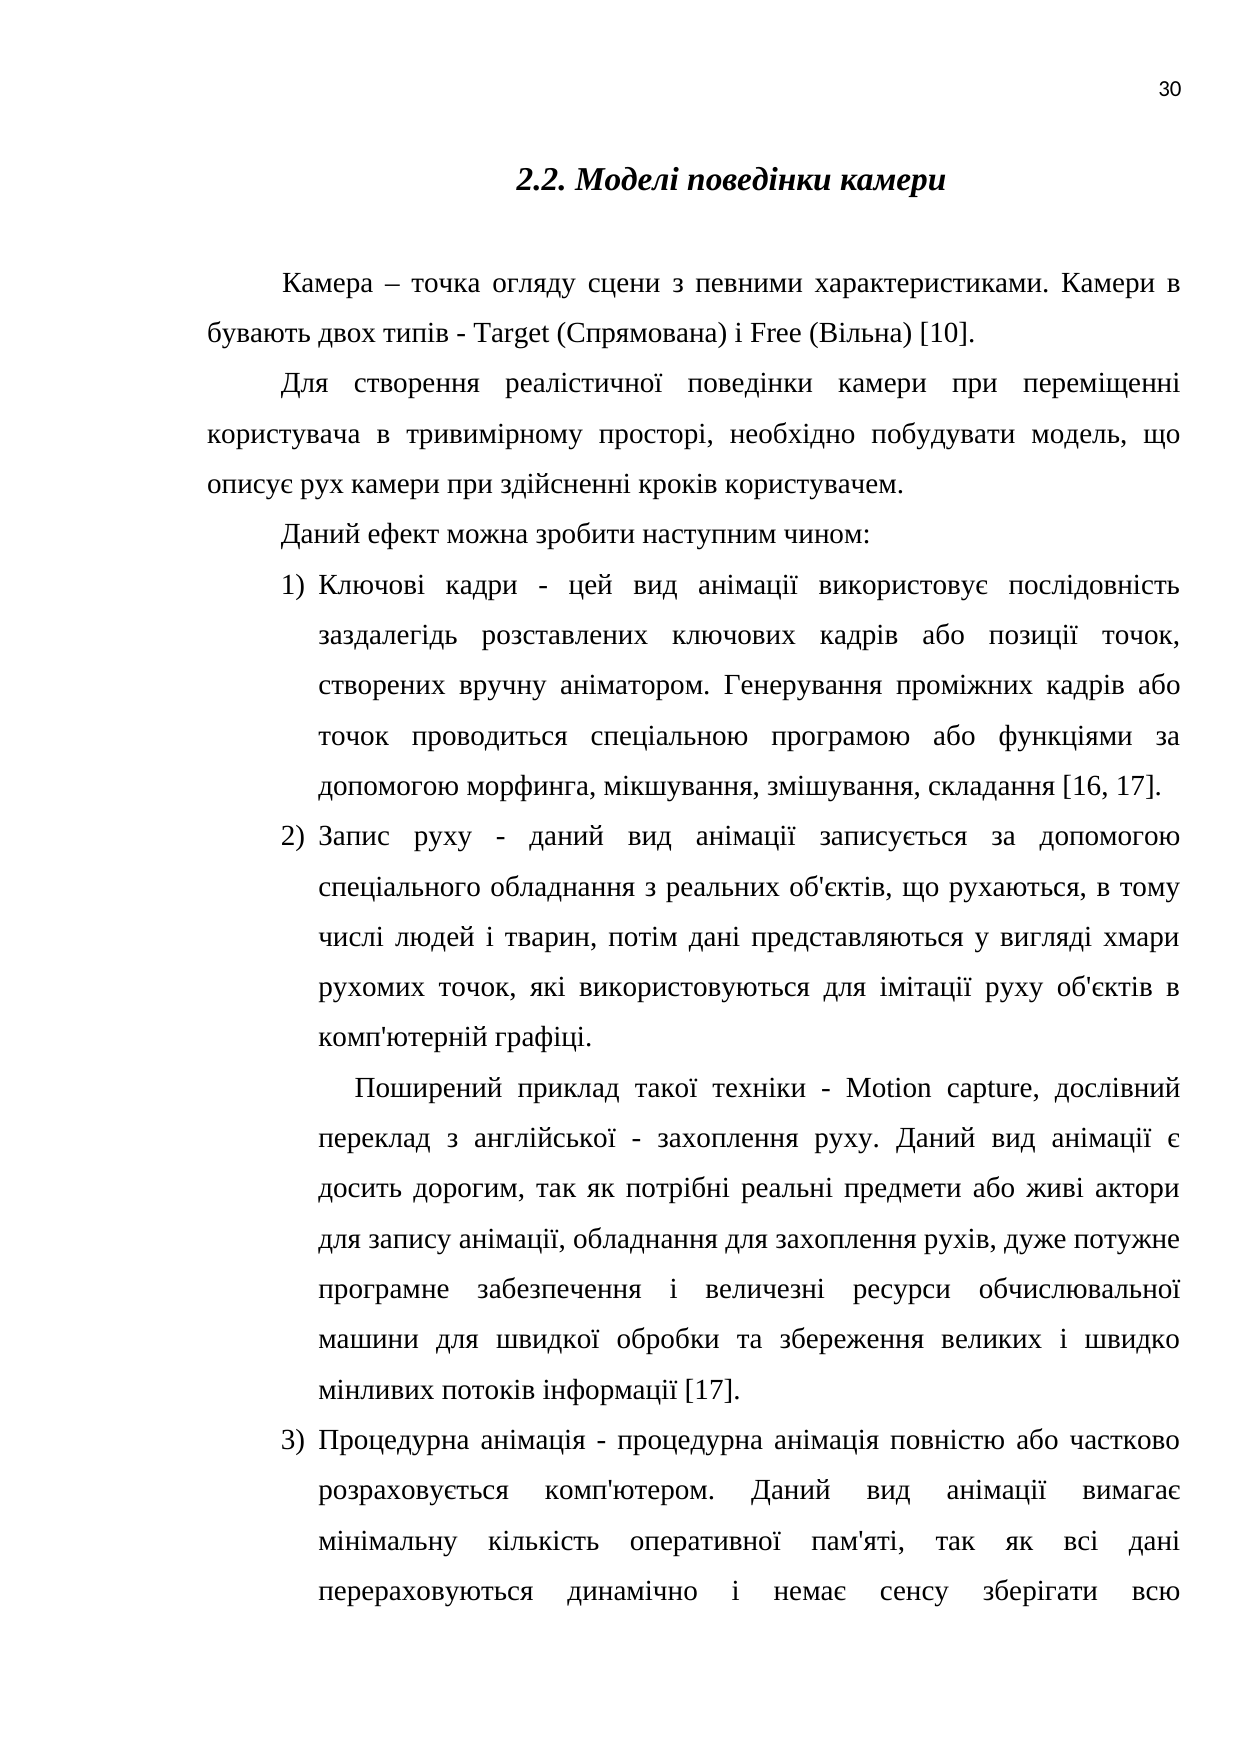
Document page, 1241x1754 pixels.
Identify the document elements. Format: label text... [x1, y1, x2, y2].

list Поширений приклад такої техніки - Motion capture, дослівний переклад з англійської - захоплення руху. Даний вид анімації є досить дорогим, так як потрібні реальні предмети або живі актори для запису анімації, обладнання для захоплення рухів, дуже потужне програмне забезпечення і величезні ресурси обчислювальної машини для швидкої обробки та збереження великих і швидко мінливих потоків інформації [17]. [318, 1070, 1181, 1405]
text 2.2. Моделі поведінки камери [207, 159, 1181, 197]
text Для створення реалістичної поведінки камери при переміщенні користувача в тривимірному просторі, необхідно побудувати модель, що описує рух камери при здійсненні кроків користувачем. [207, 366, 1181, 500]
text Камера – точка огляду сцени з певними характеристиками. Камери в бувають двох типів - Target (Спрямована) і Free (Вільна) [10]. [207, 265, 1181, 349]
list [281, 1422, 1181, 1607]
list Запис руху - даний вид анімації записується за допомогою спеціального обладнання з реальних об'єктів, що рухаються, в тому числі людей і тварин, потім дані представляються у вигляді хмари рухомих точок, які використовуються для імітації руху об'єктів в комп'ютерній графіці. [281, 818, 1181, 1053]
list Ключові кадри - цей вид анімації використовує послідовність заздалегідь розставлених ключових кадрів або позиції точок, створених вручну аніматором. Генерування проміжних кадрів або точок проводиться спеціальною програмою або функціями за допомогою морфинга, мікшування, змішування, складання [16, 17]. [281, 567, 1181, 802]
text Даний ефект можна зробити наступним чином: [207, 516, 1181, 550]
